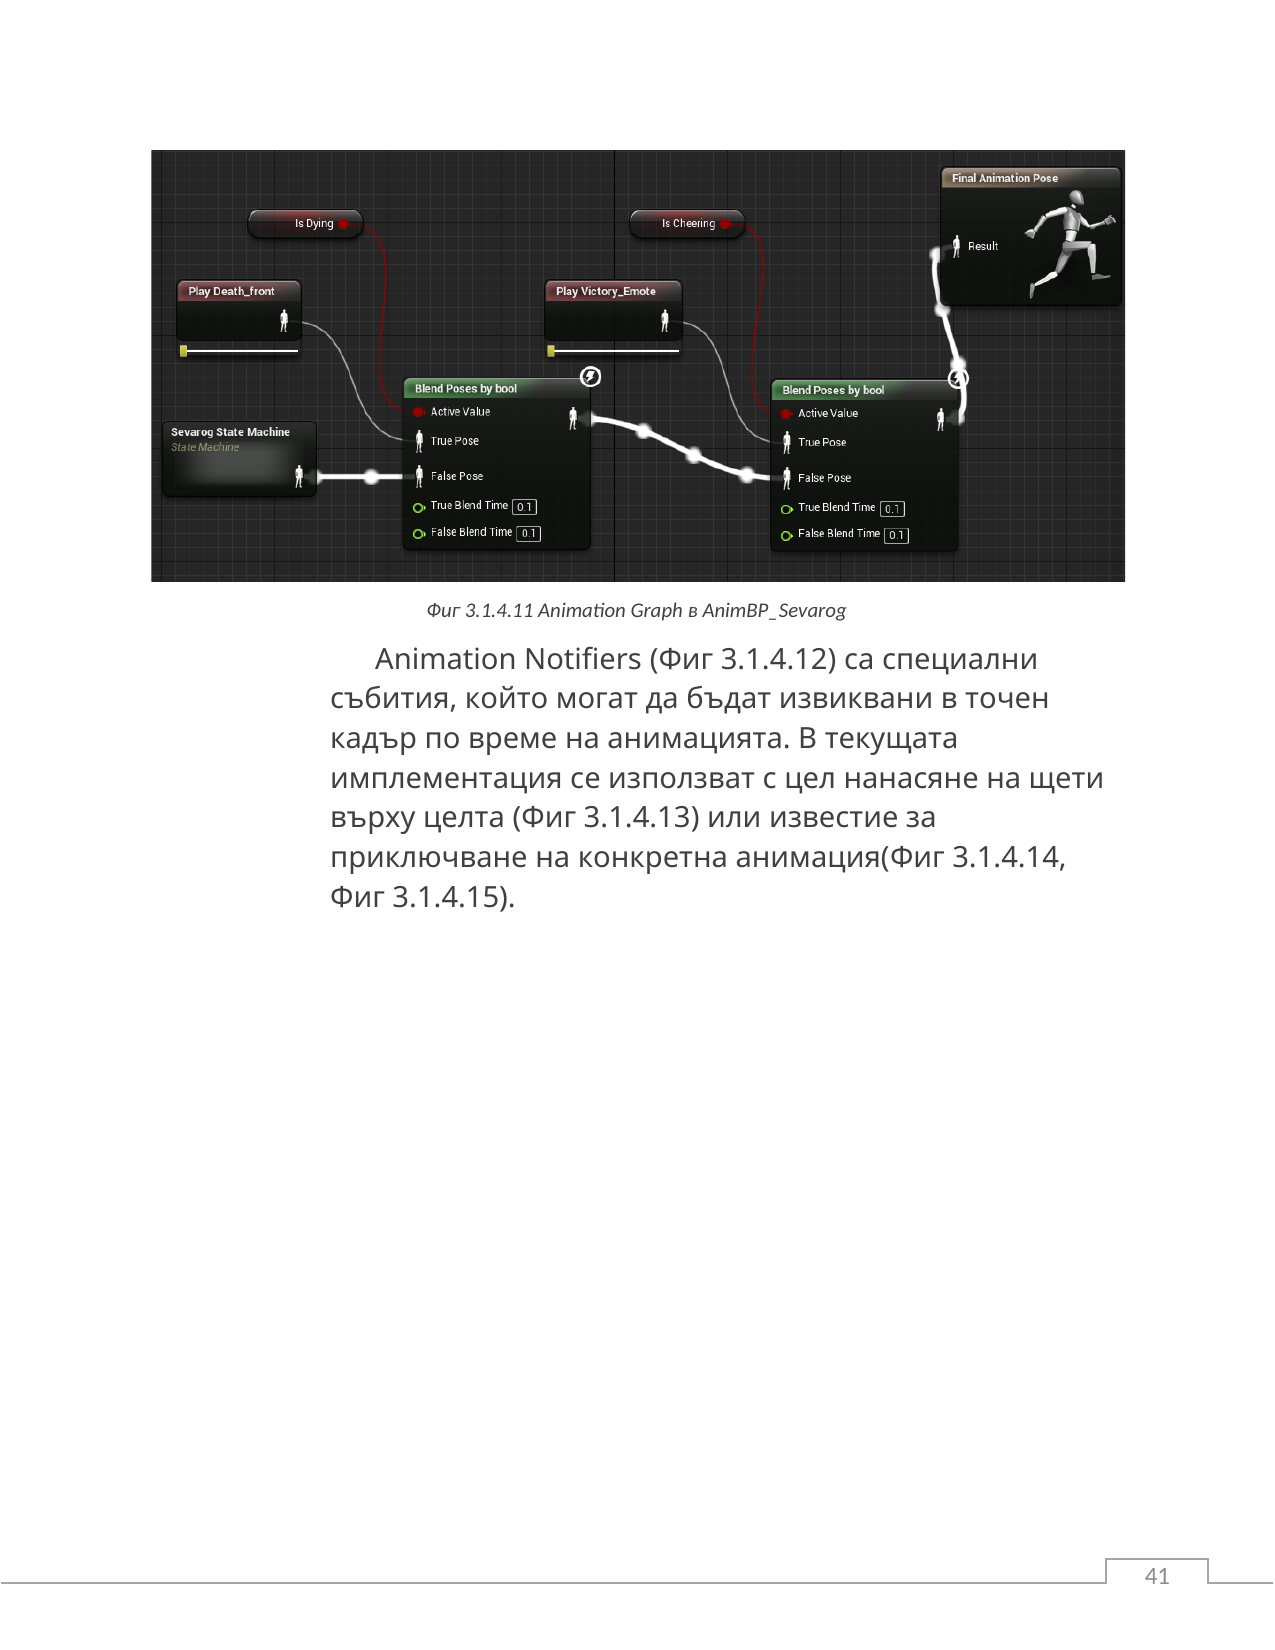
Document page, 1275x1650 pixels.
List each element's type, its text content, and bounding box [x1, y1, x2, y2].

picture [151, 150, 1125, 582]
text Animation Notifiers (Фиг 3.1.4.12) са специални събития, който могат да бъдат извиквани в точен кадър по време на анимацията. В текущата имплементация се използват с цел нанасяне на щети върху целта (Фиг 3.1.4.13) или известие за приключване на конкретна анимация(Фиг 3.1.4.14, Фиг 3.1.4.15). [330, 582, 1125, 916]
